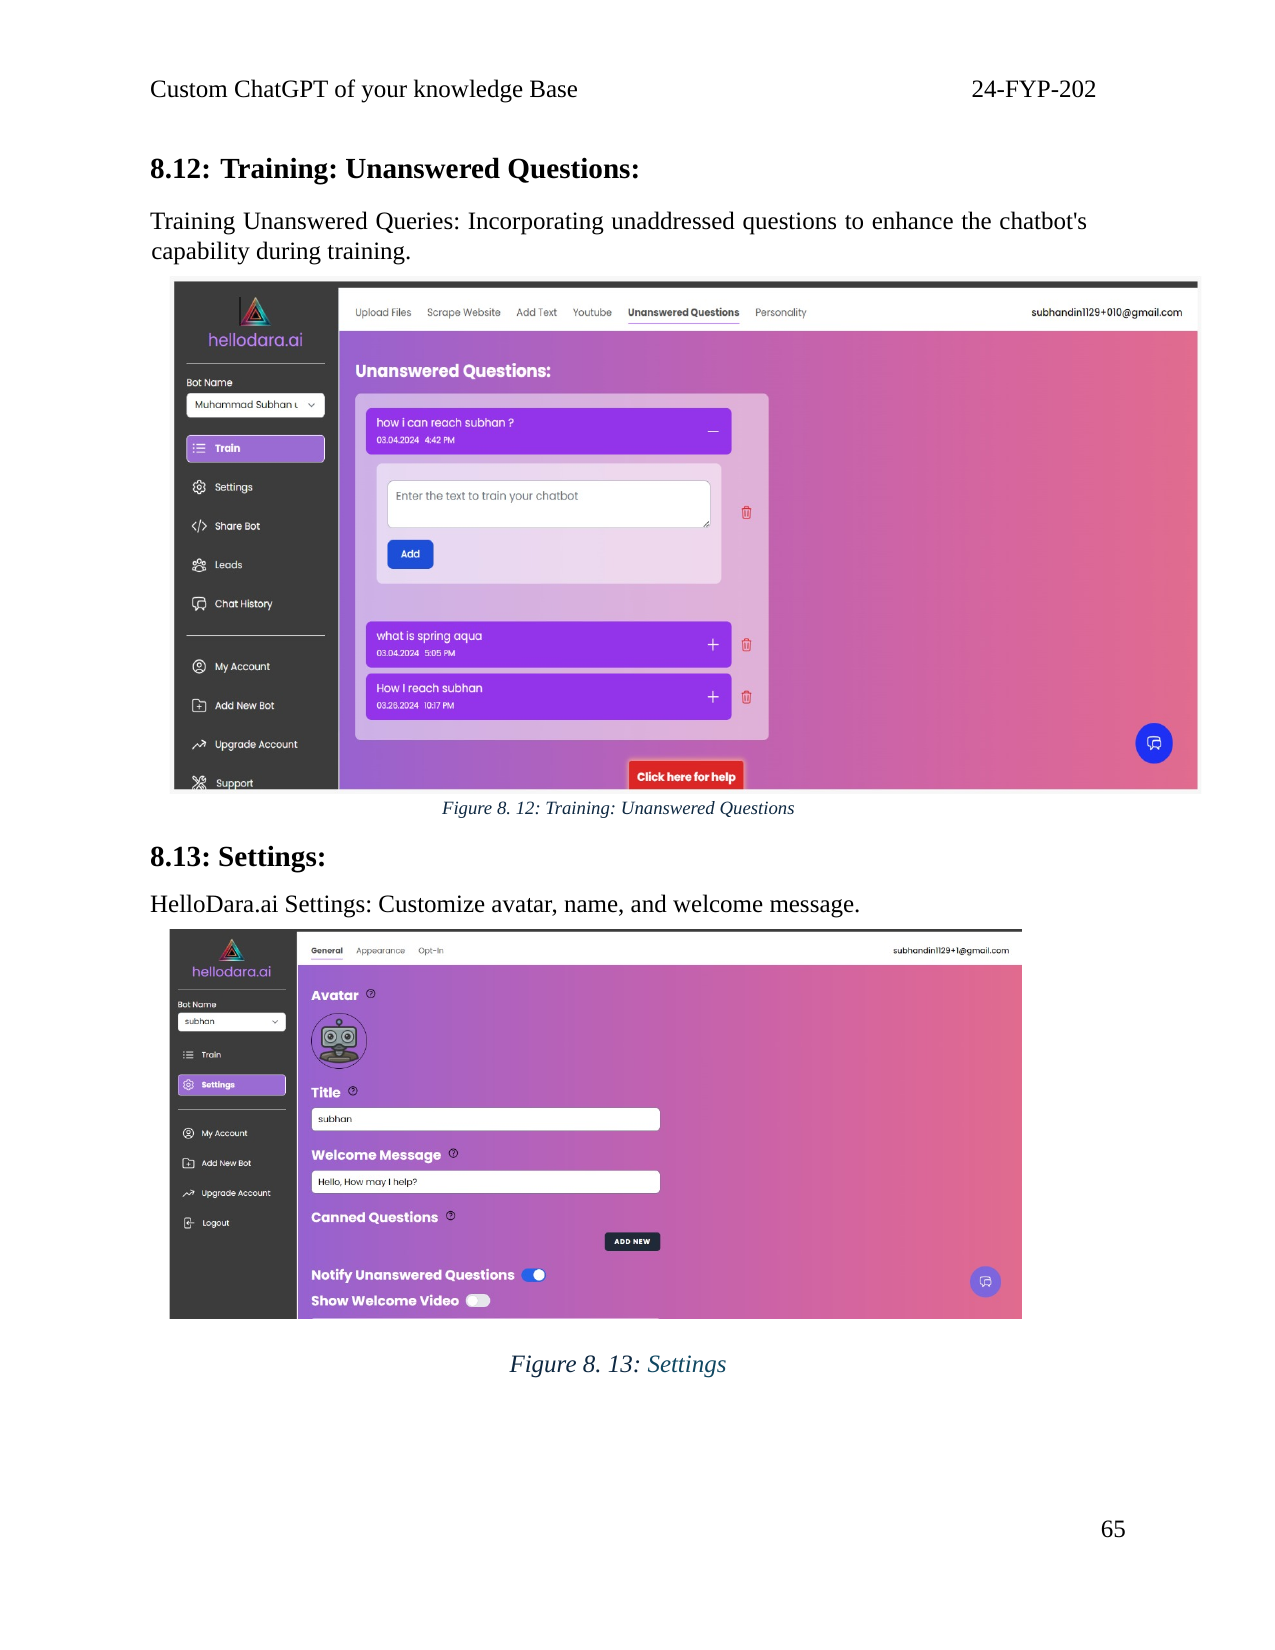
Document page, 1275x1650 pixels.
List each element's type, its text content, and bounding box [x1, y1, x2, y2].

text HelloDara.ai Settings: Customize avatar, name, and welcome message. [150, 889, 1088, 918]
text Figure 8. 13: Settings [150, 1349, 1088, 1378]
text Training Unanswered Queries: Incorporating unaddressed questions to enhance the chatbot's capability during training. [150, 206, 1088, 265]
text Figure 8. 12: Training: Unanswered Questions [150, 797, 1088, 818]
picture [169, 276, 1202, 794]
subtitle 8.13: Settings: [150, 839, 1076, 873]
picture [169, 929, 1022, 1319]
subtitle 8.12: Training: Unanswered Questions: [150, 151, 1076, 185]
